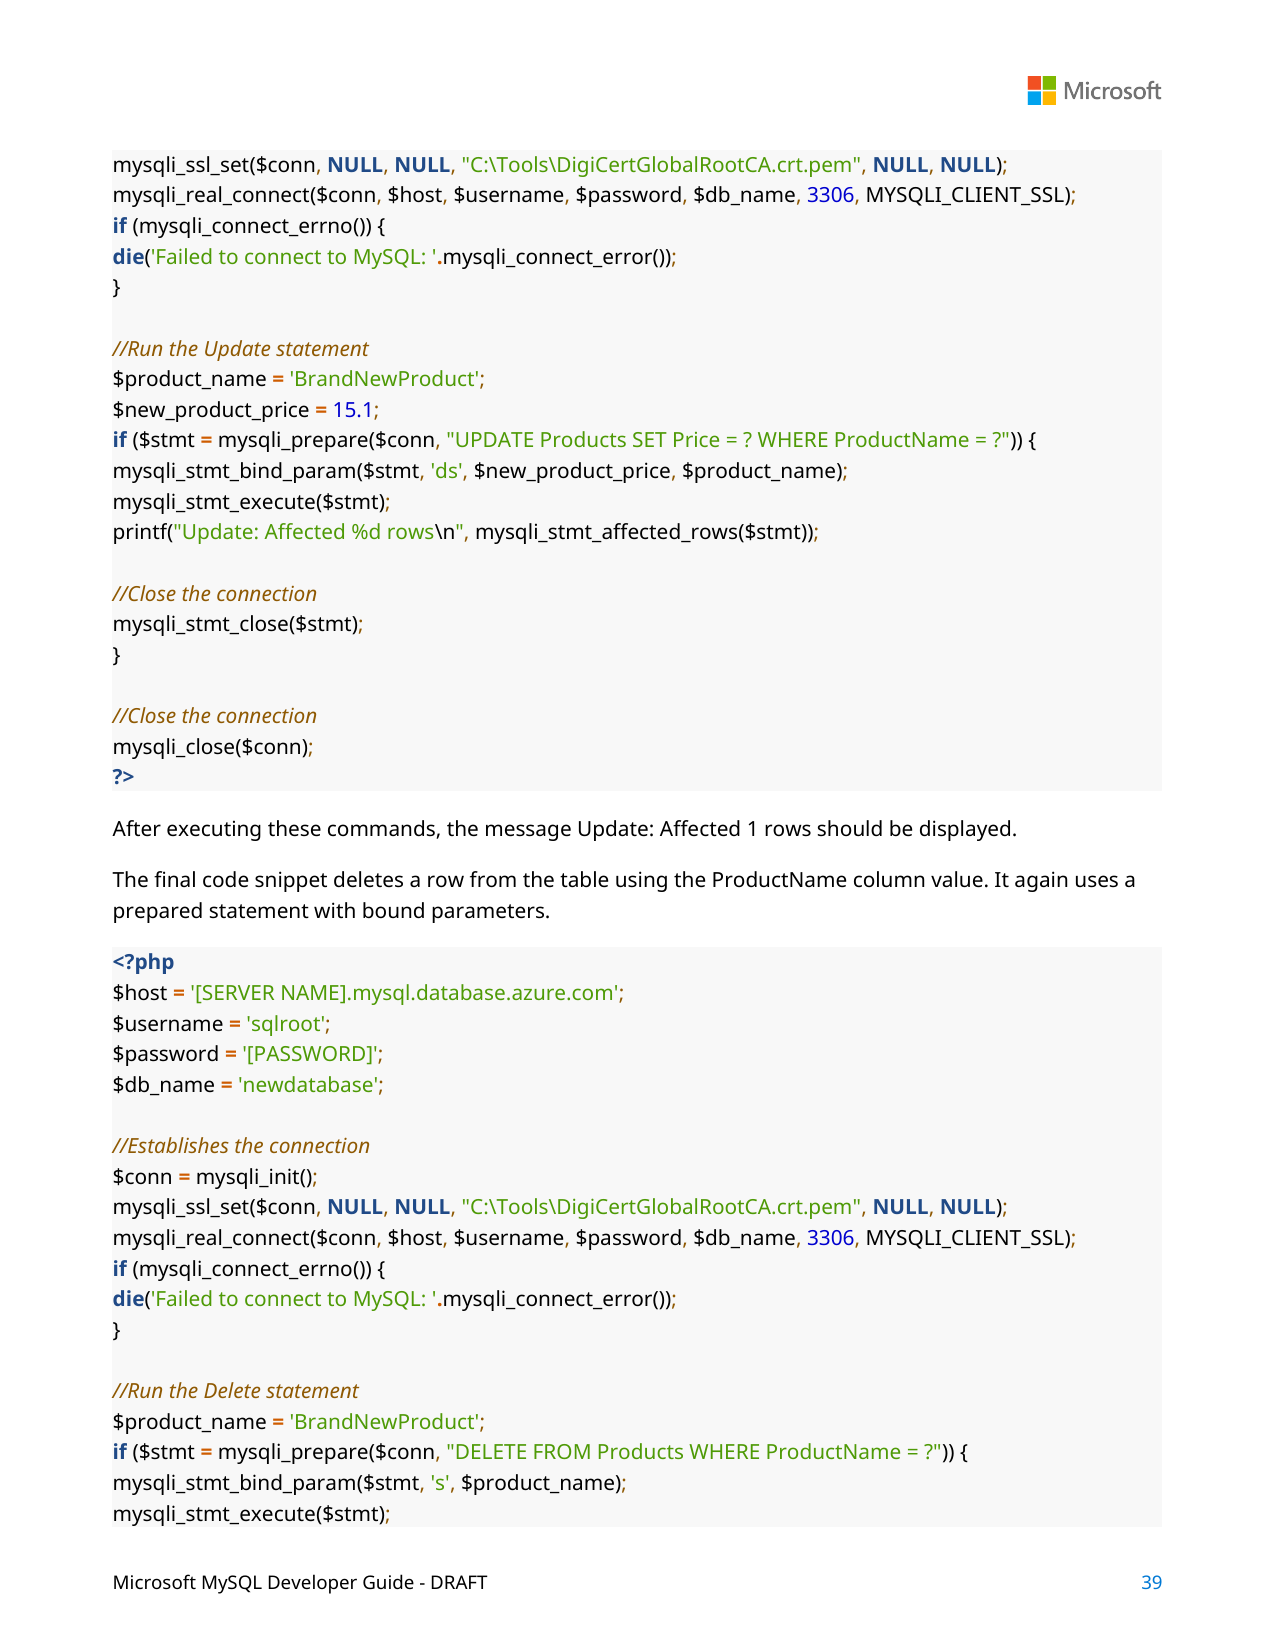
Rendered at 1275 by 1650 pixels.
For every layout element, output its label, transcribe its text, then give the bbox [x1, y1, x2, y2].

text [112, 150, 1162, 791]
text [112, 947, 1162, 1527]
text After executing these commands, the message Update: Affected 1 rows should be displayed. [112, 814, 1162, 842]
picture [1026, 75, 1163, 107]
text The final code snippet deletes a row from the table using the ProductName column value. It again uses a prepared statement with bound parameters. [112, 865, 1162, 924]
